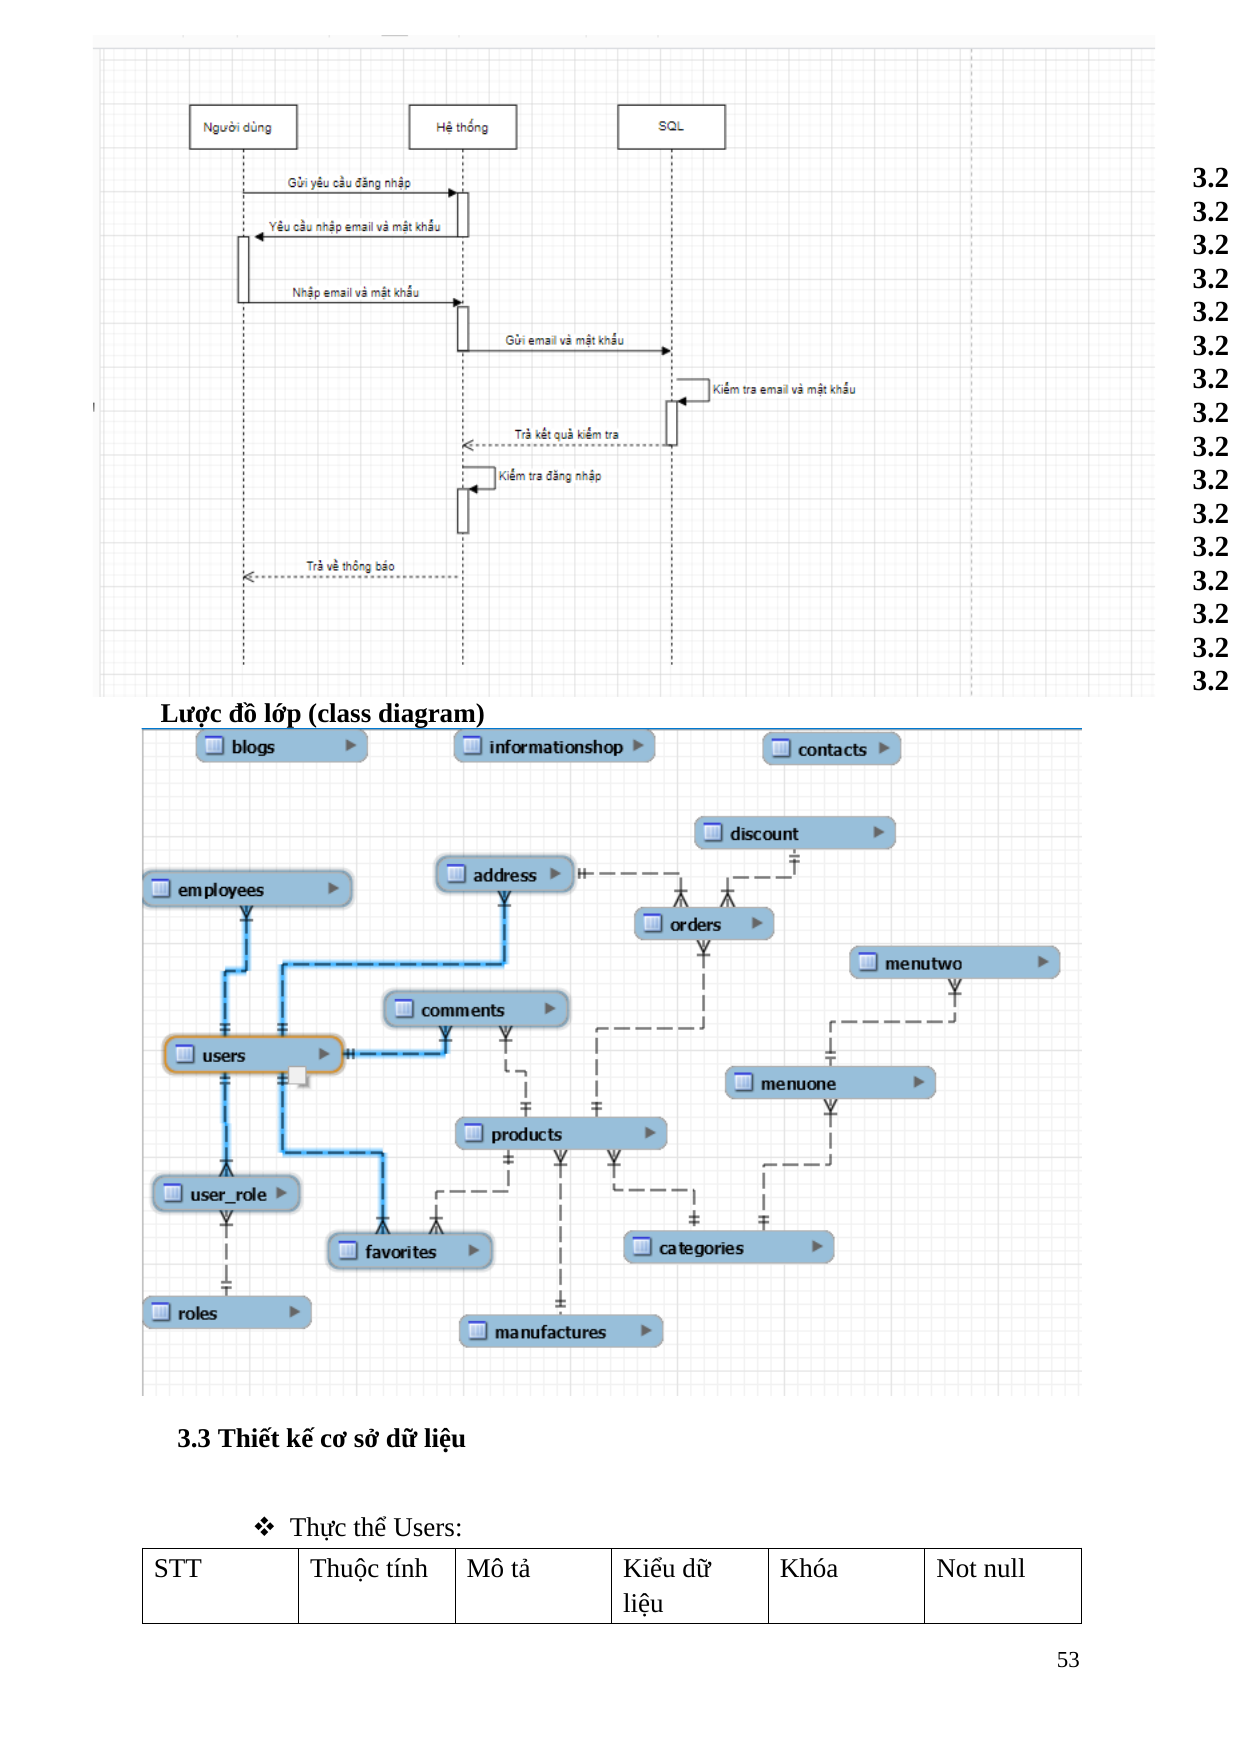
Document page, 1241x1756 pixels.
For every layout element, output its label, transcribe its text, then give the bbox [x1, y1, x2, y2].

table_header Khóa [769, 1549, 924, 1622]
table_header Thuộc tính [299, 1549, 455, 1622]
picture [141, 728, 1082, 1396]
table_header Mô tả [456, 1549, 611, 1622]
subtitle Lược đồ lớp (class diagram) [160, 160, 1209, 728]
list Thực thể Users: [252, 1511, 1209, 1543]
table_header Not null [925, 1549, 1081, 1622]
table_header Kiểu dữ liệu [612, 1549, 768, 1622]
subtitle 3.3 Thiết kế cơ sở dữ liệu [177, 1422, 1209, 1453]
table_header STT [143, 1549, 298, 1622]
picture [92, 35, 1154, 697]
